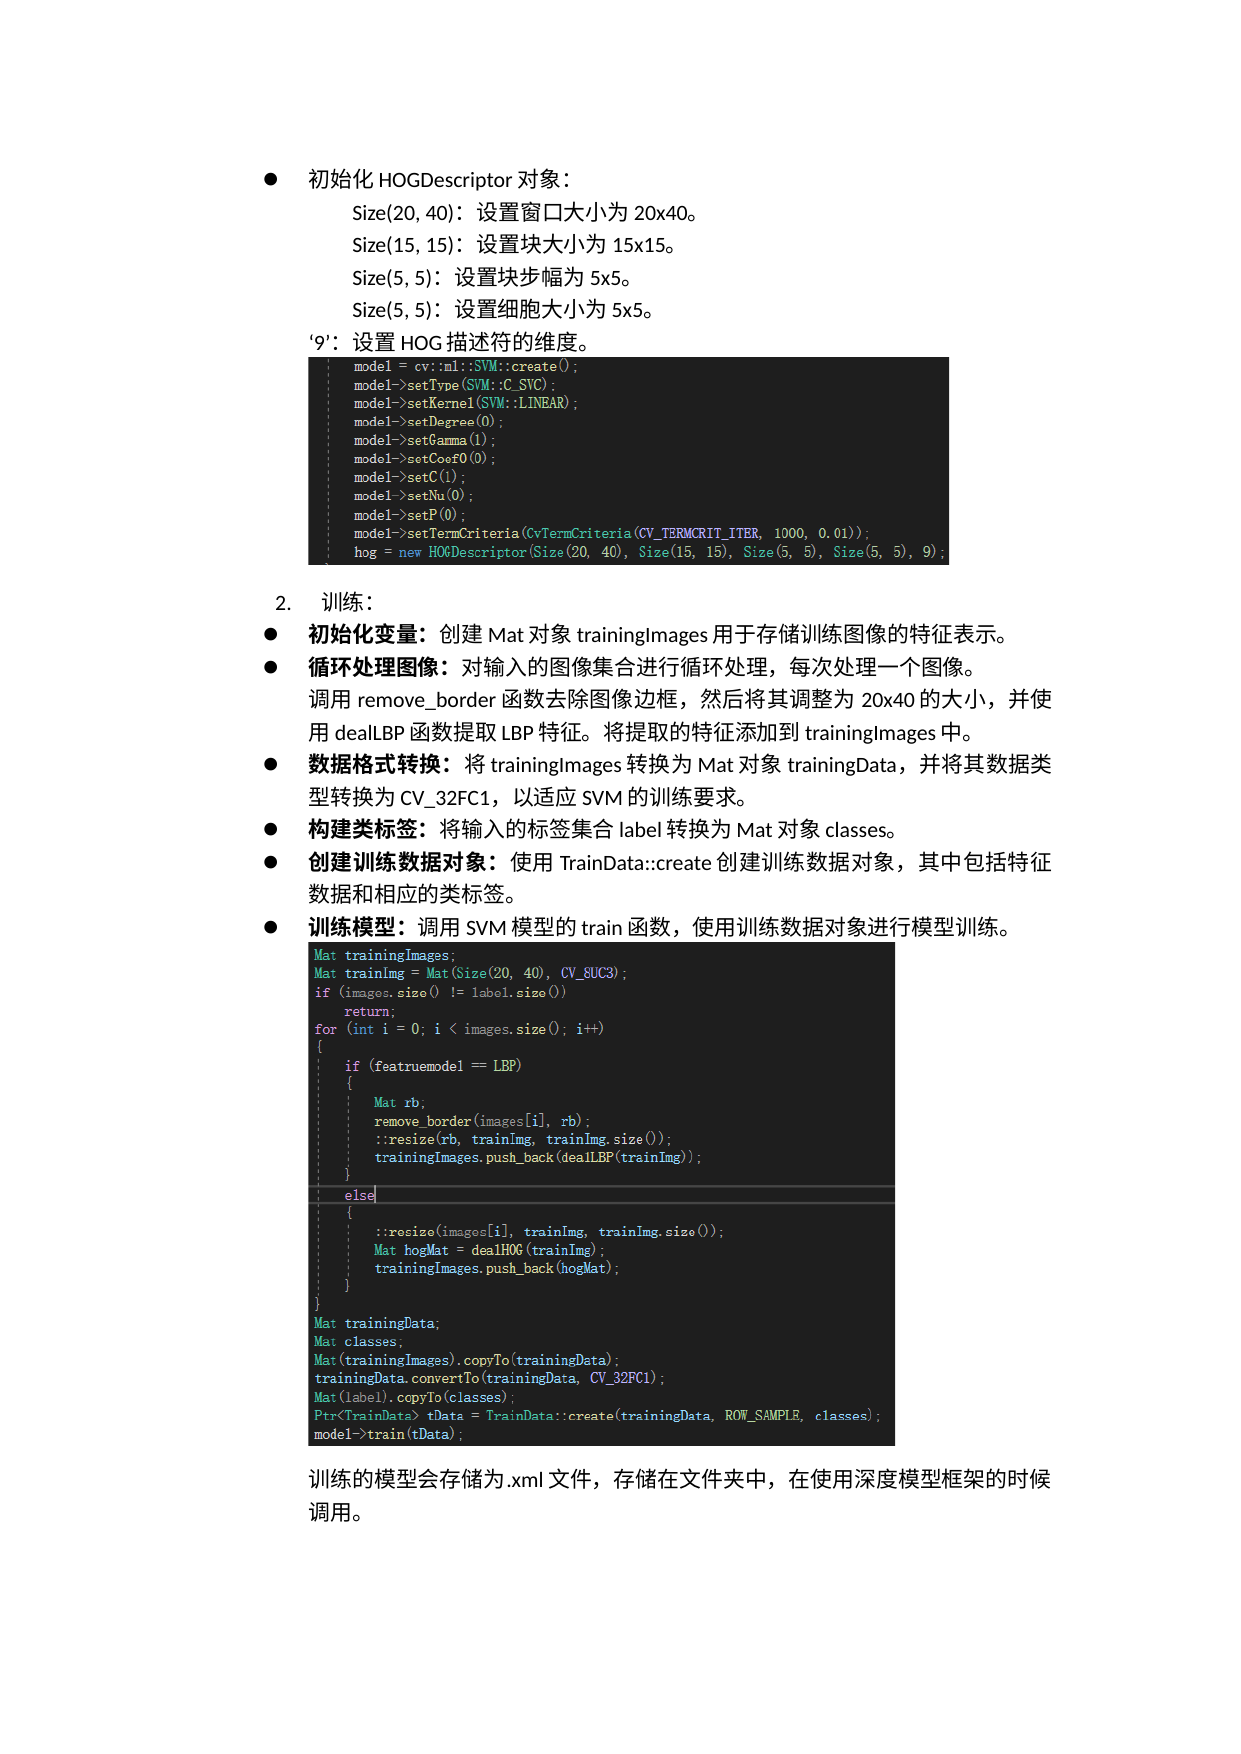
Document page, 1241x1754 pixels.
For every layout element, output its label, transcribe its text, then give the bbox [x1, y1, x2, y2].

list 初始化变量：创建Mat对象trainingImages用于存储训练图像的特征表示。 [262, 617, 1053, 649]
list Size(15, 15)：设置块大小为15x15。 [308, 227, 1053, 259]
list Size(5, 5)：设置块步幅为5x5。 [308, 259, 1053, 292]
list Size(20, 40)：设置窗口大小为20x40。 [308, 194, 1053, 227]
list ‘9’：设置HOG描述符的维度。 [308, 324, 1053, 357]
list 循环处理图像：对输入的图像集合进行循环处理，每次处理一个图像。 [262, 649, 1053, 682]
list 数据格式转换：将trainingImages转换为Mat对象trainingData，并将其数据类型转换为CV_32FC1，以适应SVM的训练要求。 [262, 747, 1053, 812]
list 调用remove_border函数去除图像边框，然后将其调整为20x40的大小，并使用dealLBP函数提取LBP特征。将提取的特征添加到trainingImages中。 [308, 682, 1053, 747]
list 创建训练数据对象：使用TrainData::create创建训练数据对象，其中包括特征数据和相应的类标签。 [262, 844, 1053, 909]
list 初始化HOGDescriptor对象： [262, 162, 1053, 194]
list 训练模型：调用SVM模型的train函数，使用训练数据对象进行模型训练。 [262, 909, 1053, 942]
list 构建类标签：将输入的标签集合label转换为Mat对象classes。 [262, 812, 1053, 844]
picture [308, 357, 950, 565]
list Size(5, 5)：设置细胞大小为5x5。 [308, 292, 1053, 324]
list 训练的模型会存储为.xml文件，存储在文件夹中，在使用深度模型框架的时候调用。 [308, 1462, 1053, 1527]
list 训练： [275, 584, 1053, 617]
picture [308, 942, 896, 1446]
